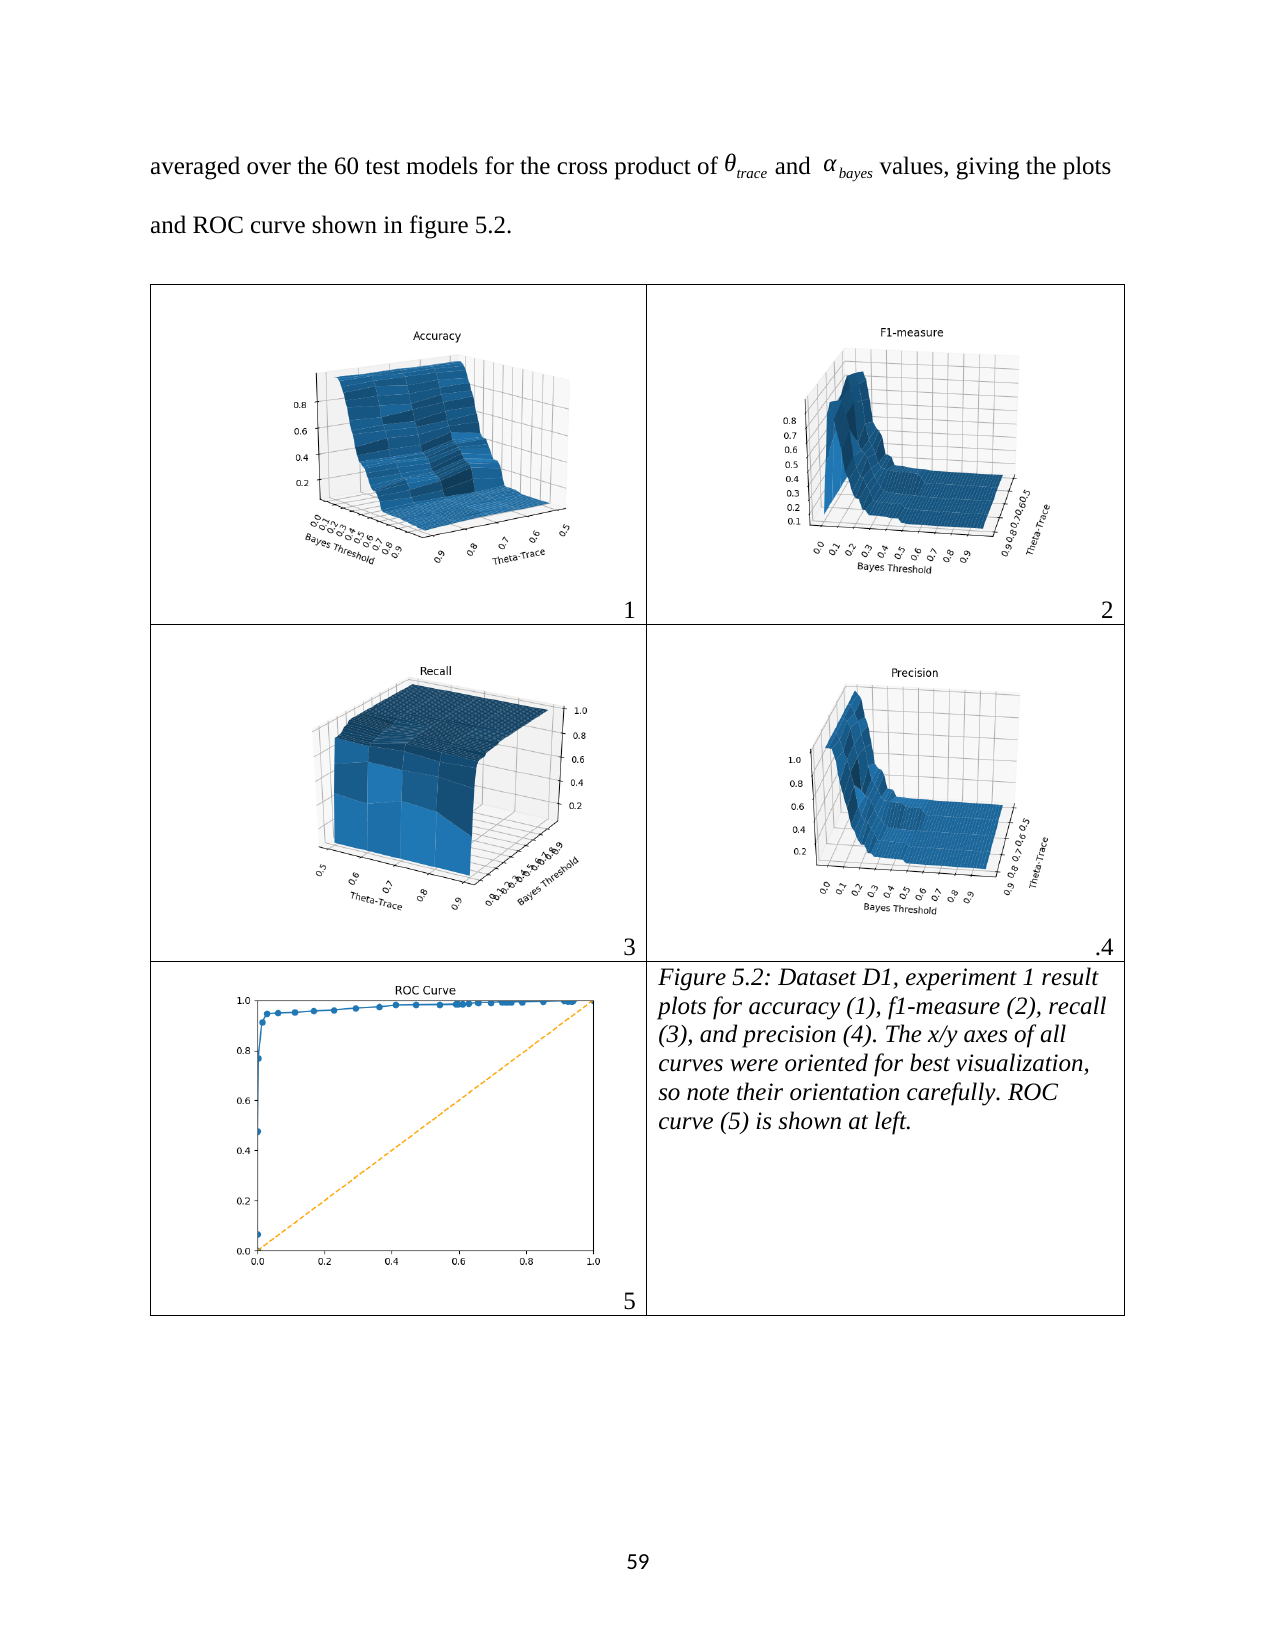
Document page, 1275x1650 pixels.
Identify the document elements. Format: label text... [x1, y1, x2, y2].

picture [228, 290, 636, 596]
table_header 1 [151, 285, 646, 624]
picture [203, 962, 636, 1286]
picture [705, 626, 1114, 933]
table_header 2 [647, 285, 1124, 624]
table_cell Figure 5.2: Dataset D1, experiment 1 result plots for accuracy (1), f1-measure (2), recall (3), and precision (4). The x/y axes of all curves were oriented for best visualization, so note their orientation carefully. ROC curve (5) is shown at left. [647, 962, 1124, 1315]
table_cell 5 [151, 962, 646, 1315]
table_cell .4 [647, 625, 1124, 961]
table_cell 3 [151, 625, 646, 961]
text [150, 150, 1125, 239]
picture [699, 285, 1114, 596]
picture [225, 625, 636, 933]
